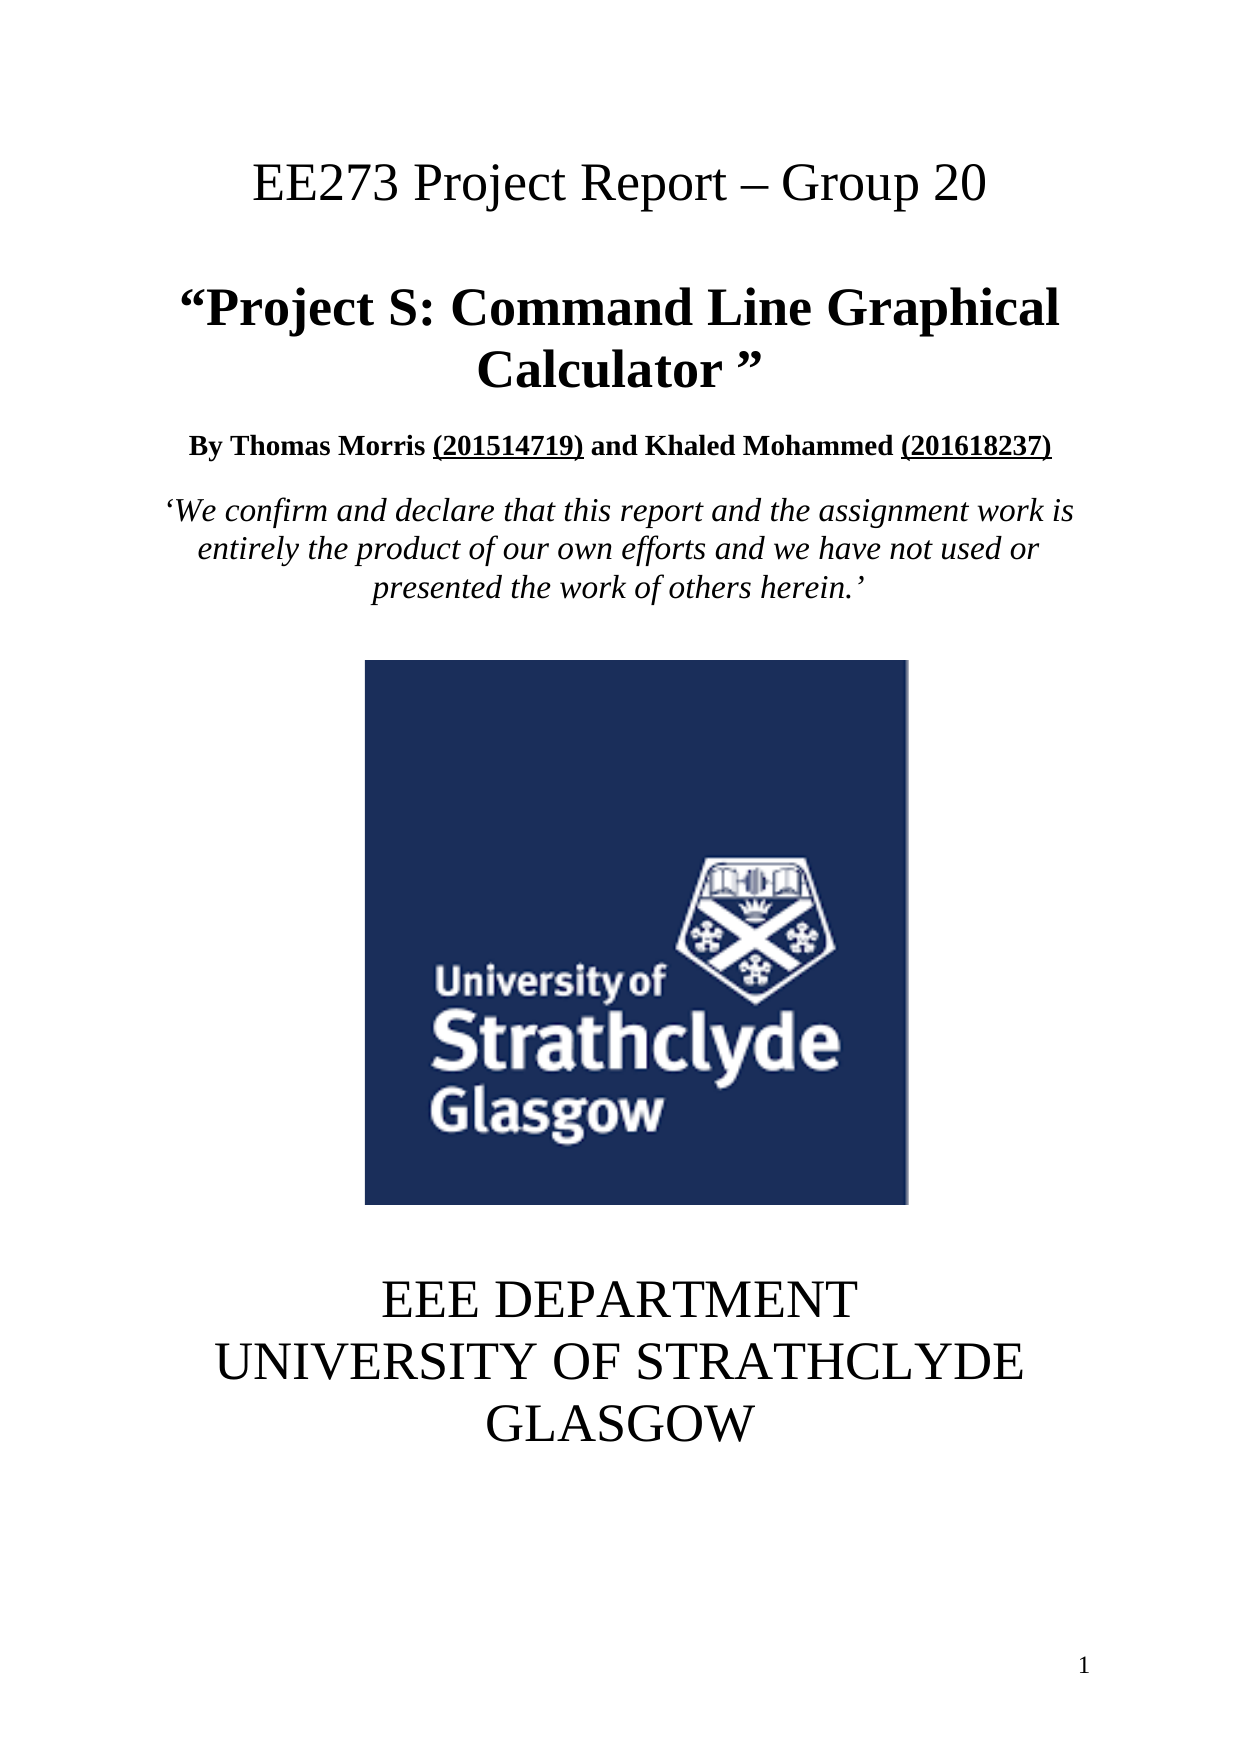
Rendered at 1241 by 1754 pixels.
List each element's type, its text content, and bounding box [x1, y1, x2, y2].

picture [364, 660, 909, 1205]
text GLASGOW [150, 1391, 1090, 1453]
text EE273 Project Report – Group 20 [150, 150, 1090, 212]
text EEE DEPARTMENT [150, 1266, 1090, 1329]
text “Project S: Command Line Graphical Calculator ” [150, 274, 1090, 399]
text By Thomas Morris (201514719) and Khaled Mohammed (201618237) [150, 428, 1090, 461]
text ‘We confirm and declare that this report and the assignment work is entirely the product of our own efforts and we have not used or presented the work of others herein.’ [150, 490, 1090, 605]
text UNIVERSITY OF STRATHCLYDE [150, 1329, 1090, 1391]
